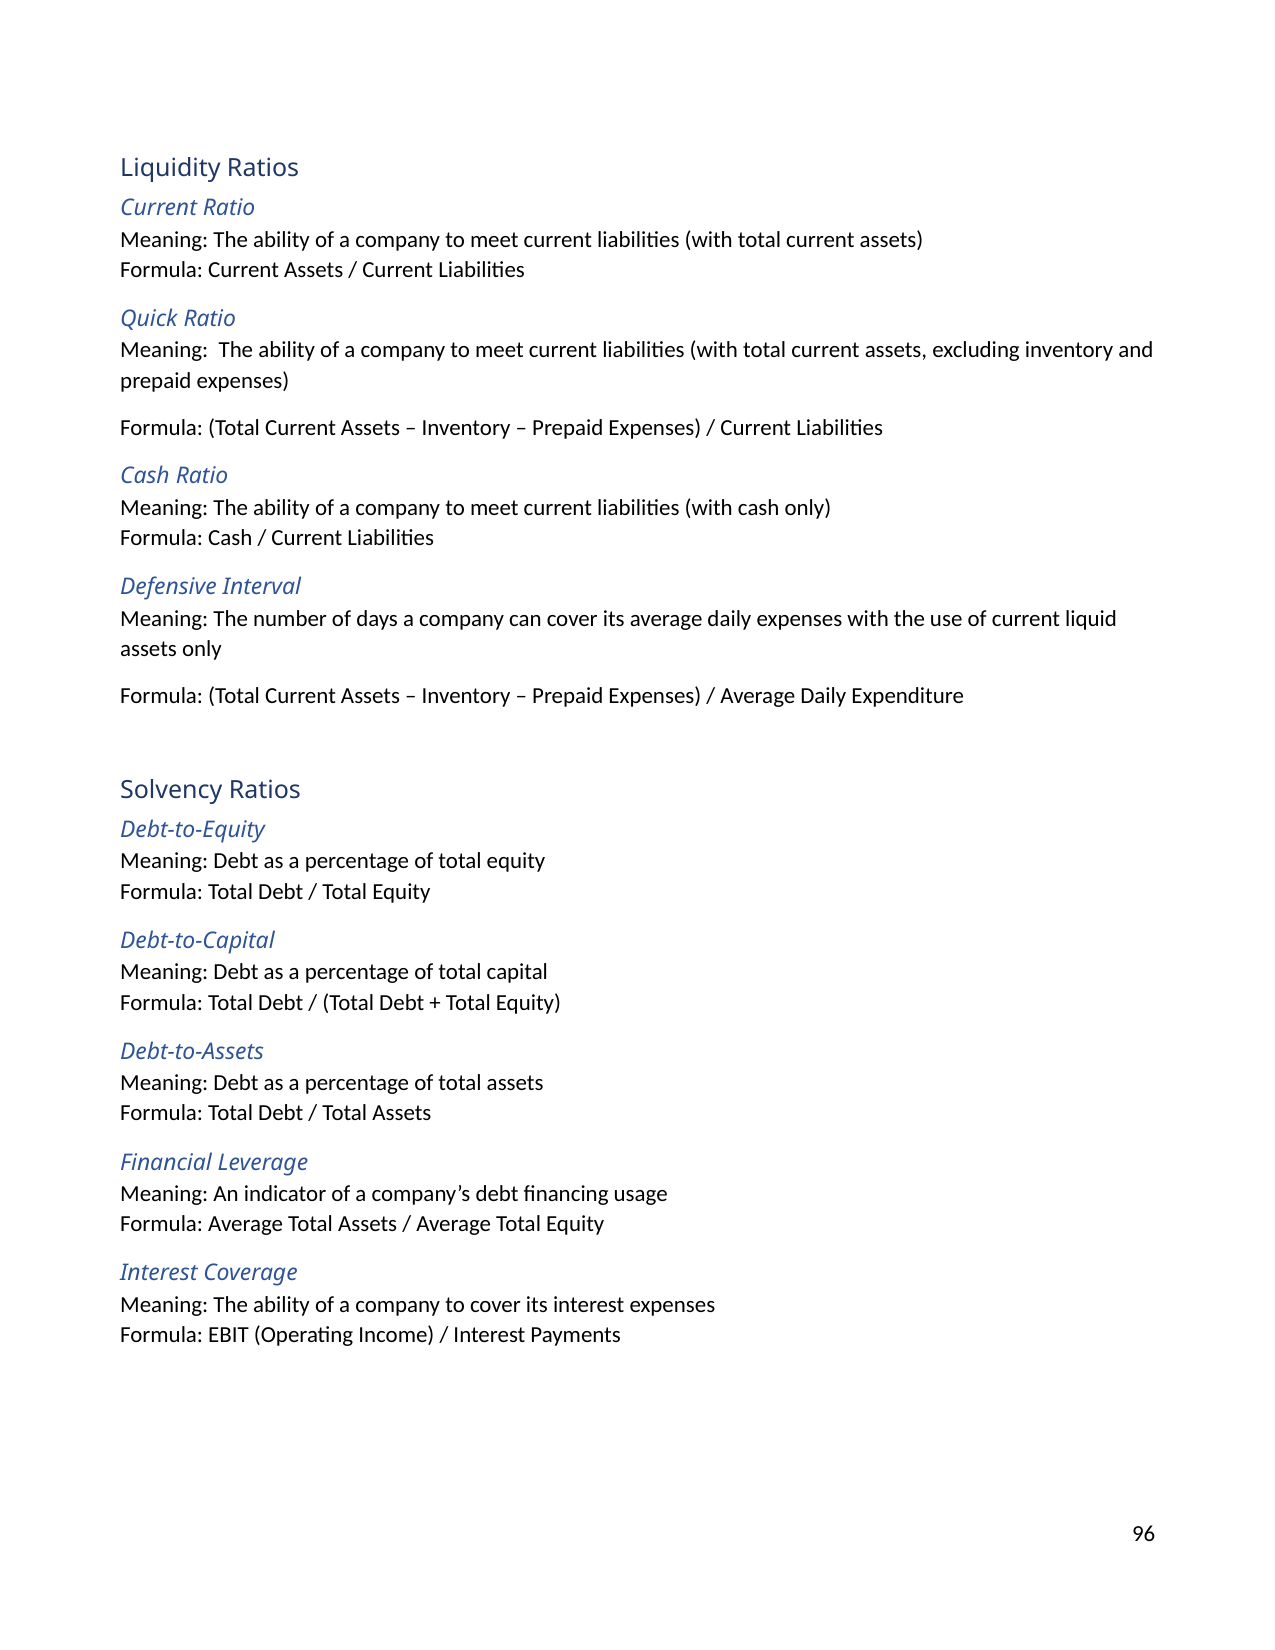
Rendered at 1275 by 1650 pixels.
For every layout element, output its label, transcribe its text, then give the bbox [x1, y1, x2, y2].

text Meaning: The ability of a company to meet current liabilities (with total current assets) Formula: Current Assets / Current Liabilities [120, 225, 1155, 283]
subtitle Quick Ratio [120, 302, 1155, 333]
text Meaning: Debt as a percentage of total assets Formula: Total Debt / Total Assets [120, 1068, 1155, 1127]
subtitle Liquidity Ratios [120, 150, 1155, 184]
subtitle Solvency Ratios [120, 772, 1155, 806]
subtitle Current Ratio [120, 191, 1155, 222]
subtitle Cash Ratio [120, 459, 1155, 491]
text Formula: (Total Current Assets – Inventory – Prepaid Expenses) / Average Daily Expenditure [120, 681, 1155, 709]
text Meaning: Debt as a percentage of total equity Formula: Total Debt / Total Equity [120, 847, 1155, 905]
text Formula: (Total Current Assets – Inventory – Prepaid Expenses) / Current Liabilities [120, 413, 1155, 441]
text Meaning: The ability of a company to meet current liabilities (with total current assets, excluding inventory and prepaid expenses) [120, 336, 1155, 394]
subtitle Debt-to-Equity [120, 813, 1155, 844]
text Meaning: The number of days a company can cover its average daily expenses with the use of current liquid assets only [120, 604, 1155, 662]
subtitle Debt-to-Assets [120, 1034, 1155, 1066]
subtitle Defensive Interval [120, 570, 1155, 602]
subtitle Interest Coverage [120, 1256, 1155, 1287]
text Meaning: The ability of a company to cover its interest expenses Formula: EBIT (Operating Income) / Interest Payments [120, 1290, 1155, 1348]
text Meaning: An indicator of a company’s debt financing usage Formula: Average Total Assets / Average Total Equity [120, 1179, 1155, 1237]
text Meaning: Debt as a percentage of total capital Formula: Total Debt / (Total Debt + Total Equity) [120, 957, 1155, 1016]
subtitle Debt-to-Capital [120, 924, 1155, 955]
subtitle Financial Leverage [120, 1145, 1155, 1177]
text Meaning: The ability of a company to meet current liabilities (with cash only) Formula: Cash / Current Liabilities [120, 493, 1155, 551]
